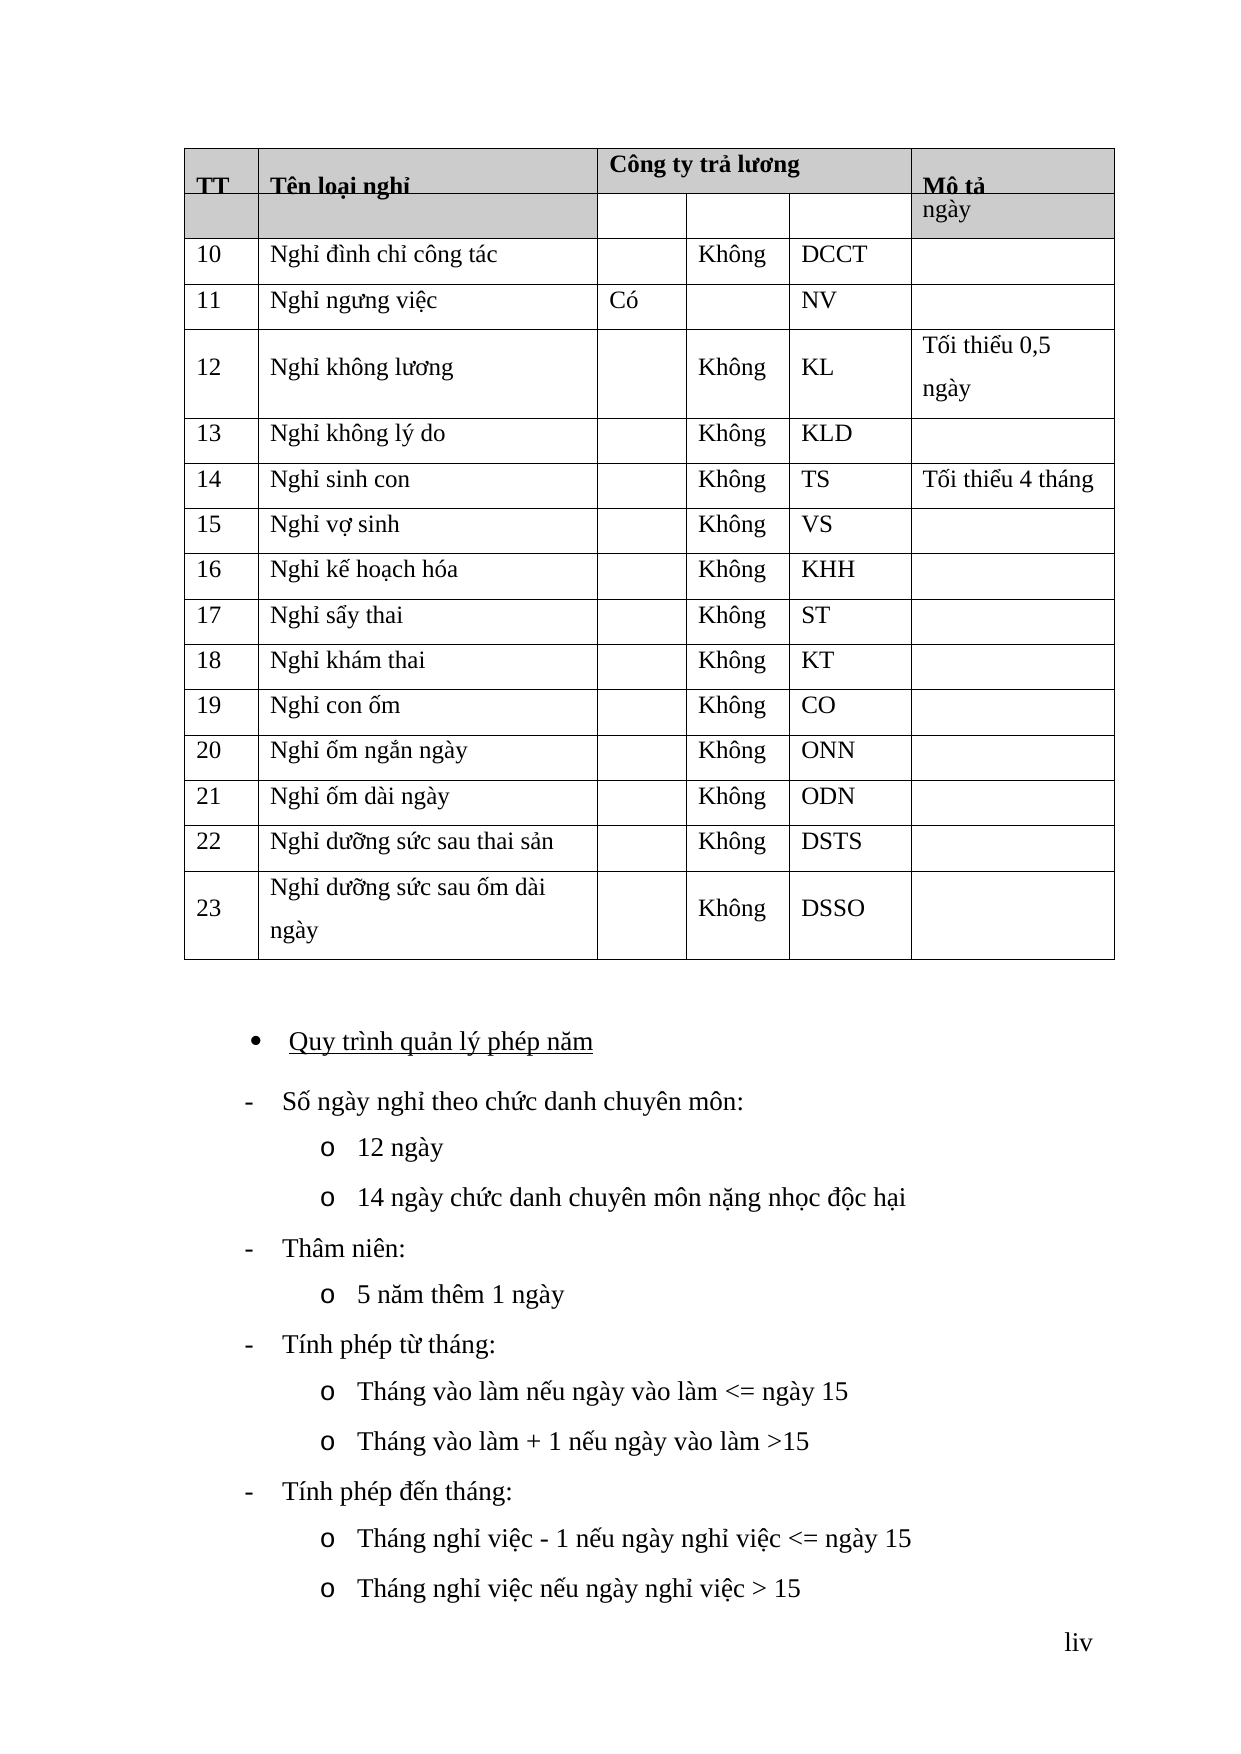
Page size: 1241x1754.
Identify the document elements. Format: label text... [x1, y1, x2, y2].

table_cell Nghỉ không lý do [259, 419, 597, 463]
table_cell [912, 826, 1114, 871]
list Tính phép từ tháng: [244, 1328, 1092, 1359]
table_cell [912, 419, 1114, 463]
table_cell Nghỉ đình chỉ công tác [259, 239, 597, 284]
table_header TT [185, 149, 258, 193]
table_cell [598, 781, 686, 825]
table_cell Không [687, 736, 789, 780]
table_cell [598, 826, 686, 871]
table_cell 20 [185, 736, 258, 780]
table_cell DCCT [790, 239, 911, 284]
table_cell [598, 554, 686, 599]
table_cell KL [790, 330, 911, 417]
table_cell Nghỉ kế hoạch hóa [259, 554, 597, 599]
table_cell 16 [185, 554, 258, 599]
table_cell [598, 645, 686, 689]
table_cell Nghỉ ốm ngắn ngày [259, 736, 597, 780]
list 12 ngày [319, 1131, 1092, 1165]
table_cell Nghỉ vợ sinh [259, 509, 597, 553]
table_cell [687, 285, 789, 329]
table_cell Không [687, 464, 789, 508]
table_cell [598, 690, 686, 734]
table_cell DSTS [790, 826, 911, 871]
table_cell Không [687, 690, 789, 734]
table_cell [598, 239, 686, 284]
table_cell NV [790, 285, 911, 329]
table_cell DSSO [790, 872, 911, 959]
table_cell [912, 239, 1114, 284]
table_cell Tối thiểu 0,5 ngày [912, 194, 1114, 238]
table_cell Không [687, 645, 789, 689]
list Thâm niên: [244, 1232, 1092, 1263]
table_cell 18 [185, 645, 258, 689]
table_cell Không [687, 239, 789, 284]
list Quy trình quản lý phép năm [251, 1025, 1092, 1057]
list Tính phép đến tháng: [244, 1475, 1092, 1506]
table_cell 19 [185, 690, 258, 734]
table_cell Không [687, 509, 789, 553]
table_cell [912, 645, 1114, 689]
table_cell Không [687, 419, 789, 463]
table_cell Không [687, 600, 789, 644]
table_cell 15 [185, 509, 258, 553]
list Tháng nghỉ việc - 1 nếu ngày nghỉ việc <= ngày 15 [319, 1522, 1092, 1555]
table_cell TNLĐ [790, 194, 911, 238]
table_cell VS [790, 509, 911, 553]
table_cell 22 [185, 826, 258, 871]
table_header Tên loại nghỉ [259, 149, 597, 193]
table_header Mô tả [912, 149, 1114, 193]
table_cell Tối thiểu 0,5 ngày [912, 330, 1114, 417]
table_cell Nghỉ dưỡng sức sau thai sản [259, 826, 597, 871]
table_cell Nghỉ ốm dài ngày [259, 781, 597, 825]
table_cell 10 [185, 239, 258, 284]
table_cell KHH [790, 554, 911, 599]
list Tháng vào làm + 1 nếu ngày vào làm >15 [319, 1425, 1092, 1459]
table_cell Tối thiểu 4 tháng [912, 464, 1114, 508]
table_cell CO [790, 690, 911, 734]
table_cell [598, 330, 686, 417]
table_cell [598, 872, 686, 959]
table_cell [687, 194, 789, 238]
list 5 năm thêm 1 ngày [319, 1278, 1092, 1312]
table_cell [912, 600, 1114, 644]
table_cell 23 [185, 872, 258, 959]
table_cell 13 [185, 419, 258, 463]
table_cell Nghỉ khám thai [259, 645, 597, 689]
table_cell TS [790, 464, 911, 508]
table_cell Có [598, 285, 686, 329]
table_cell Nghỉ con ốm [259, 690, 597, 734]
table_cell [912, 781, 1114, 825]
table_cell ODN [790, 781, 911, 825]
table_cell KLD [790, 419, 911, 463]
table_cell Không [687, 872, 789, 959]
table_cell 12 [185, 330, 258, 417]
table_cell Không [687, 826, 789, 871]
table_cell Nghỉ không lương [259, 330, 597, 417]
table_cell [598, 464, 686, 508]
table_cell Có [598, 194, 686, 238]
table_header Công ty trả lương [598, 149, 911, 193]
table_cell Nghỉ dưỡng sức sau ốm dài ngày [259, 872, 597, 959]
table_cell Nghỉ sinh con [259, 464, 597, 508]
table_cell KT [790, 645, 911, 689]
table_cell [598, 419, 686, 463]
table_cell ONN [790, 736, 911, 780]
table_cell 17 [185, 600, 258, 644]
table_cell Nghỉ sẩy thai [259, 600, 597, 644]
table_cell [598, 736, 686, 780]
table_cell [912, 509, 1114, 553]
table_cell [598, 600, 686, 644]
table_cell Nghỉ ngưng việc [259, 285, 597, 329]
table_cell [912, 736, 1114, 780]
list 14 ngày chức danh chuyên môn nặng nhọc độc hại [319, 1182, 1092, 1215]
table_cell Không [687, 781, 789, 825]
list Số ngày nghỉ theo chức danh chuyên môn: [244, 1085, 1092, 1116]
table_cell 11 [185, 285, 258, 329]
table_cell Không [687, 330, 789, 417]
table_cell 21 [185, 781, 258, 825]
table_cell [912, 690, 1114, 734]
table_cell [912, 554, 1114, 599]
table_cell [912, 285, 1114, 329]
table_cell [598, 509, 686, 553]
table_cell ST [790, 600, 911, 644]
table_cell Nghỉ TNLĐ [259, 194, 597, 238]
list Tháng nghỉ việc nếu ngày nghỉ việc > 15 [319, 1572, 1092, 1606]
table_cell Không [687, 554, 789, 599]
table_cell [912, 872, 1114, 959]
list Tháng vào làm nếu ngày vào làm <= ngày 15 [319, 1375, 1092, 1408]
table_cell 14 [185, 464, 258, 508]
table_cell 9 [185, 194, 258, 238]
